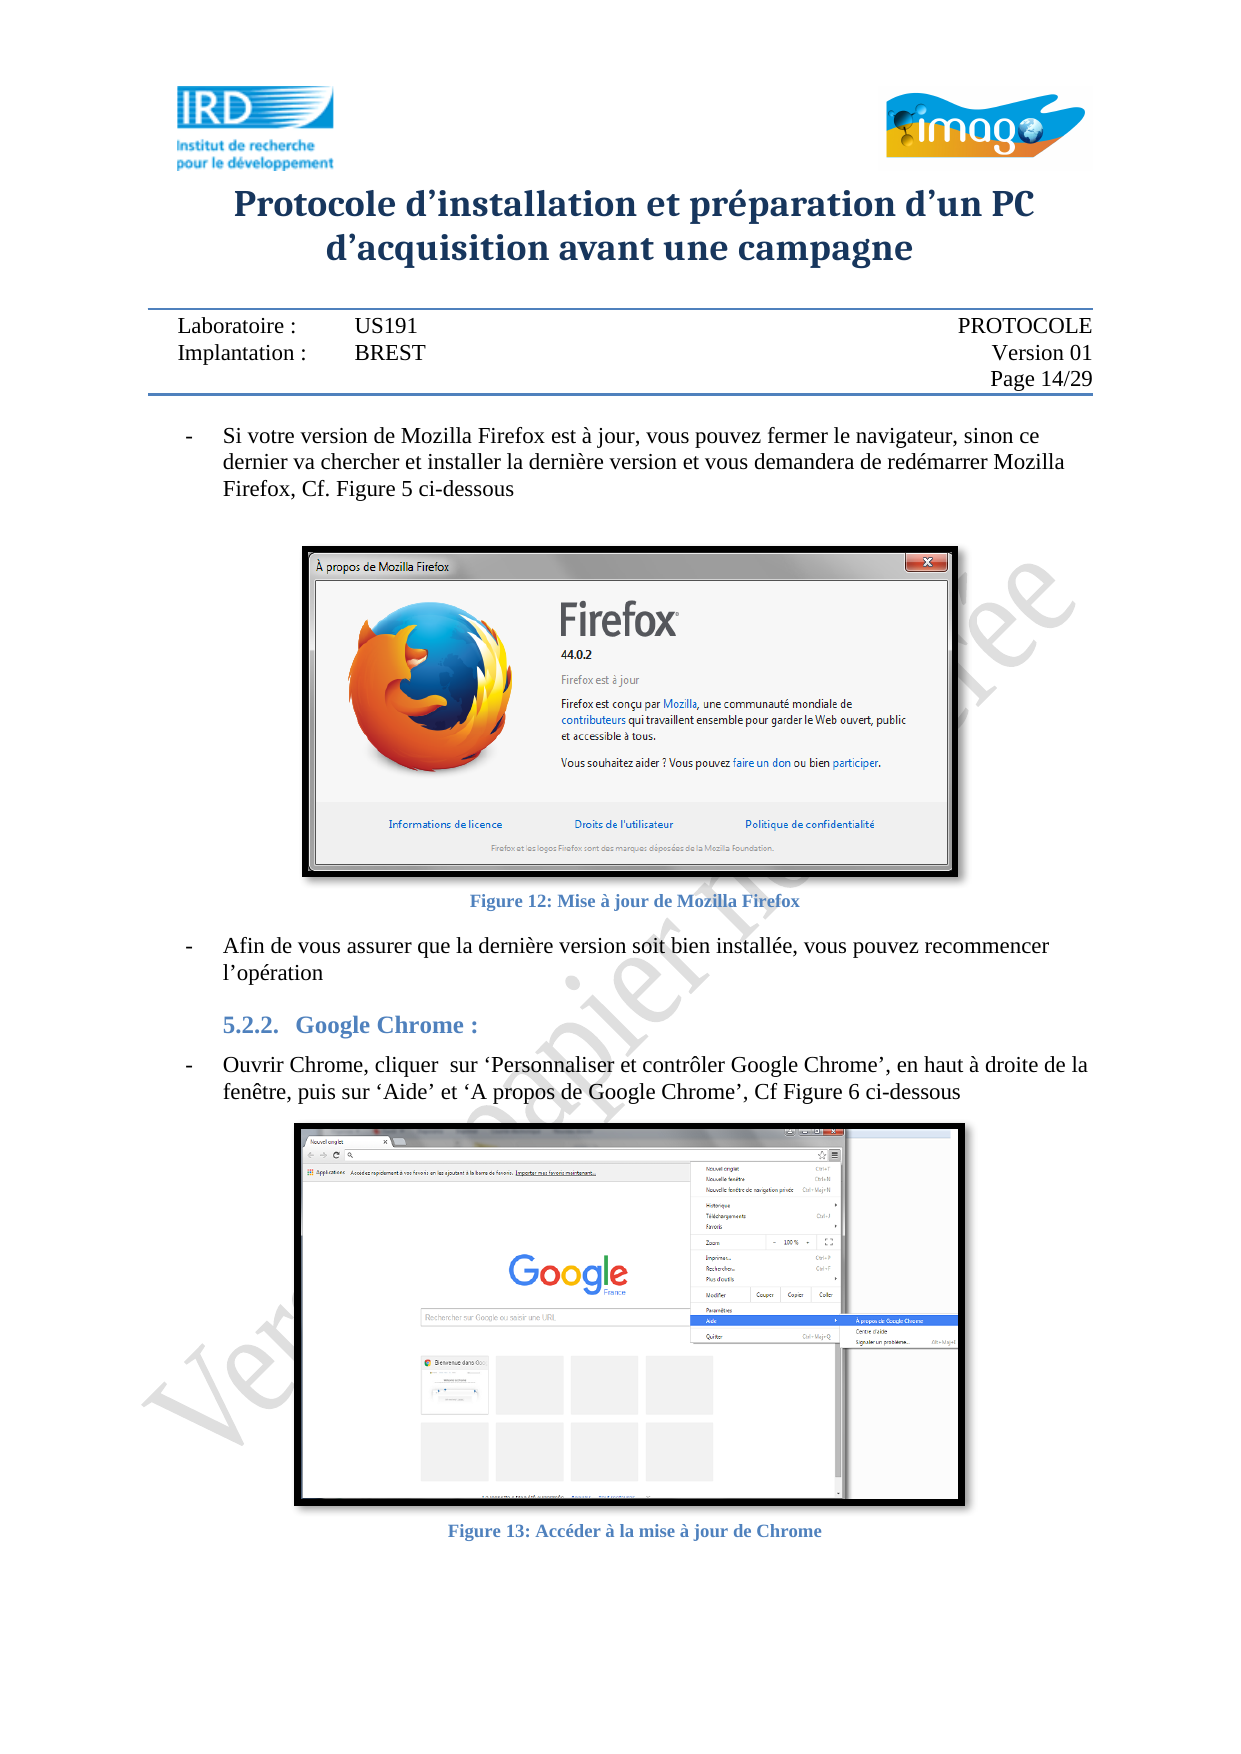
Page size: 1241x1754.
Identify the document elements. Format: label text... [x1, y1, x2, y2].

text Figure 13: Accéder à la mise à jour de Chrome [148, 1520, 1093, 1541]
picture [301, 1129, 958, 1499]
picture [308, 552, 952, 871]
list Si votre version de Mozilla Firefox est à jour, vous pouvez fermer le navigateur, sinon ce dernier va chercher et installer la dernière version et vous demandera de redémarrer Mozilla Firefox, Cf. Figure 5 ci-dessous [185, 422, 1093, 501]
list Afin de vous assurer que la dernière version soit bien installée, vous pouvez recommencer l’opération [185, 932, 1093, 985]
picture [877, 86, 1093, 171]
text Figure 12: Mise à jour de Mozilla Firefox [148, 890, 1093, 912]
picture [177, 86, 334, 171]
list Ouvrir Chrome, cliquer sur ‘Personnaliser et contrôler Google Chrome’, en haut à droite de la fenêtre, puis sur ‘Aide’ et ‘A propos de Google Chrome’, Cf Figure 6 ci-dessous [185, 1051, 1093, 1104]
subtitle Google Chrome : [223, 1010, 1093, 1039]
